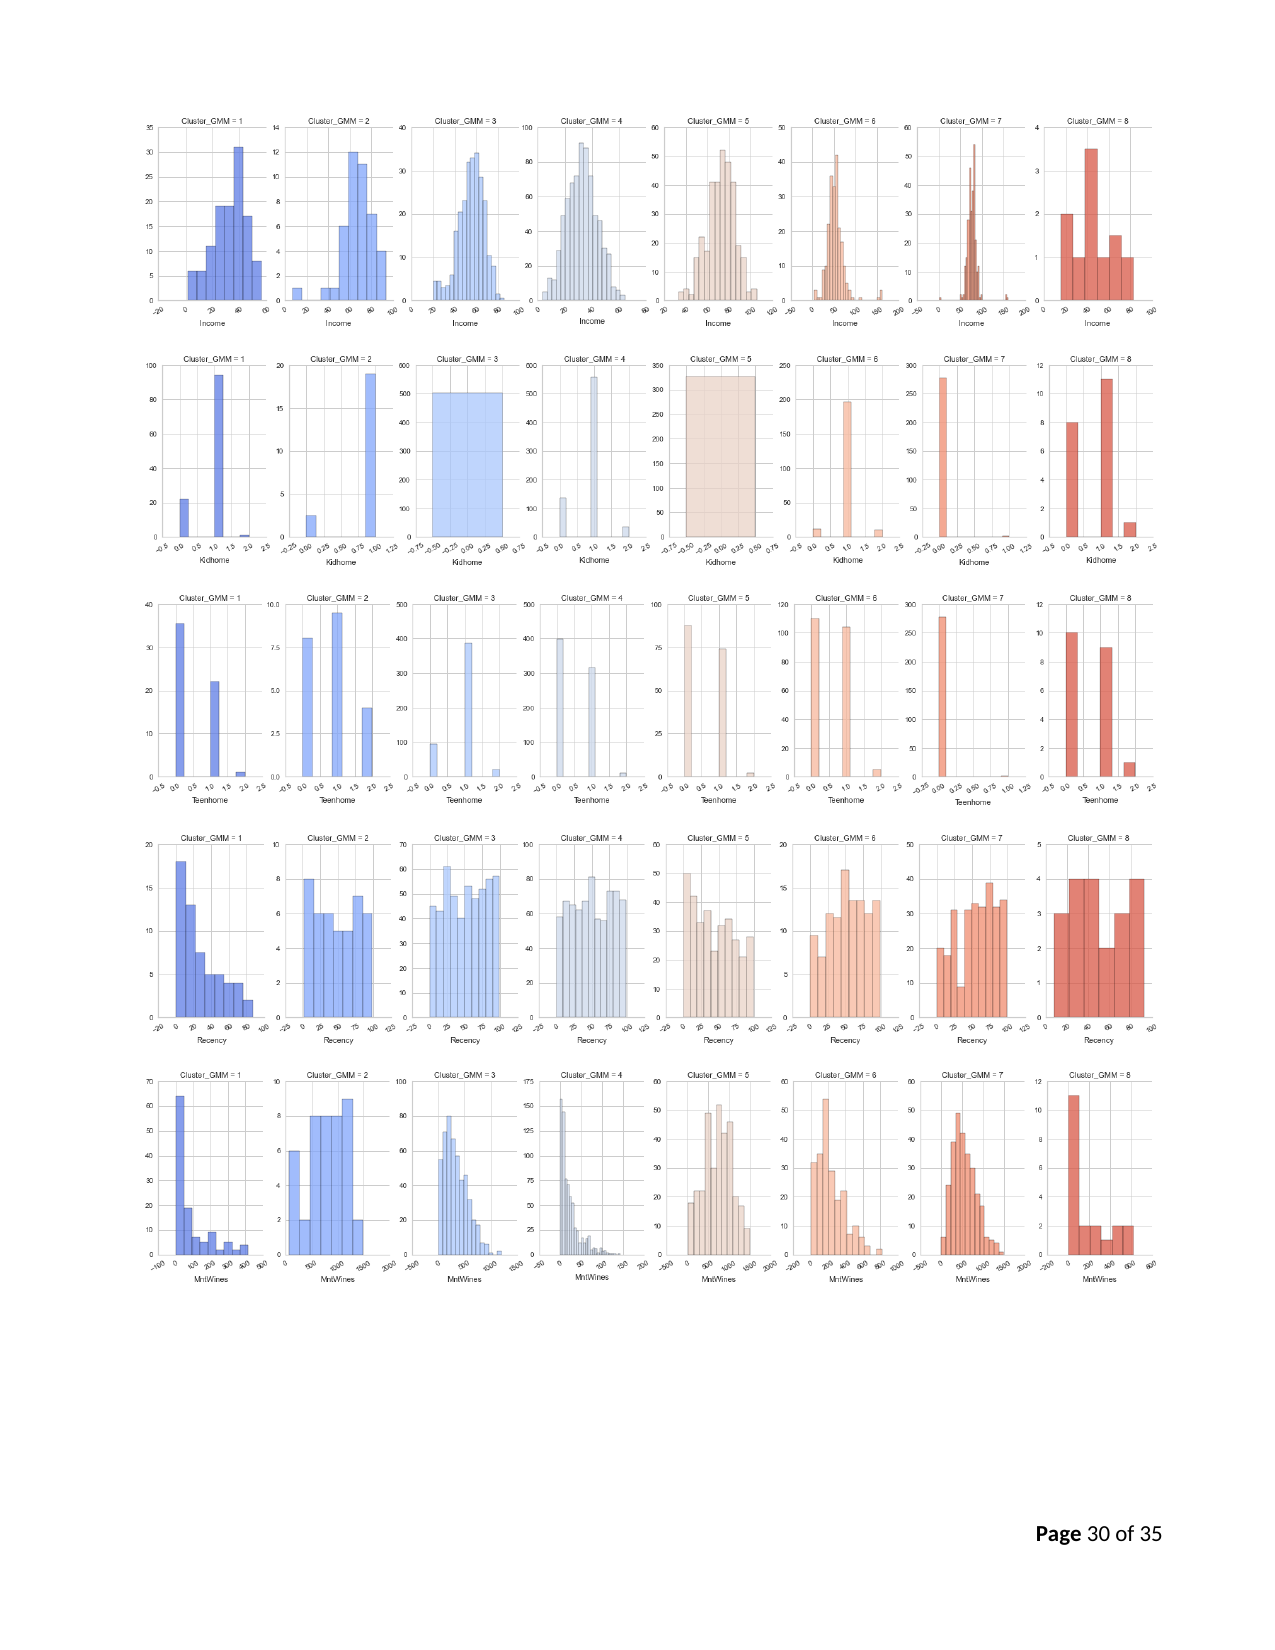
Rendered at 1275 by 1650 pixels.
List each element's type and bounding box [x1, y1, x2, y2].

picture [140, 589, 1163, 811]
picture [140, 350, 1163, 571]
picture [140, 1067, 1163, 1288]
picture [140, 829, 1163, 1049]
picture [140, 112, 1163, 332]
